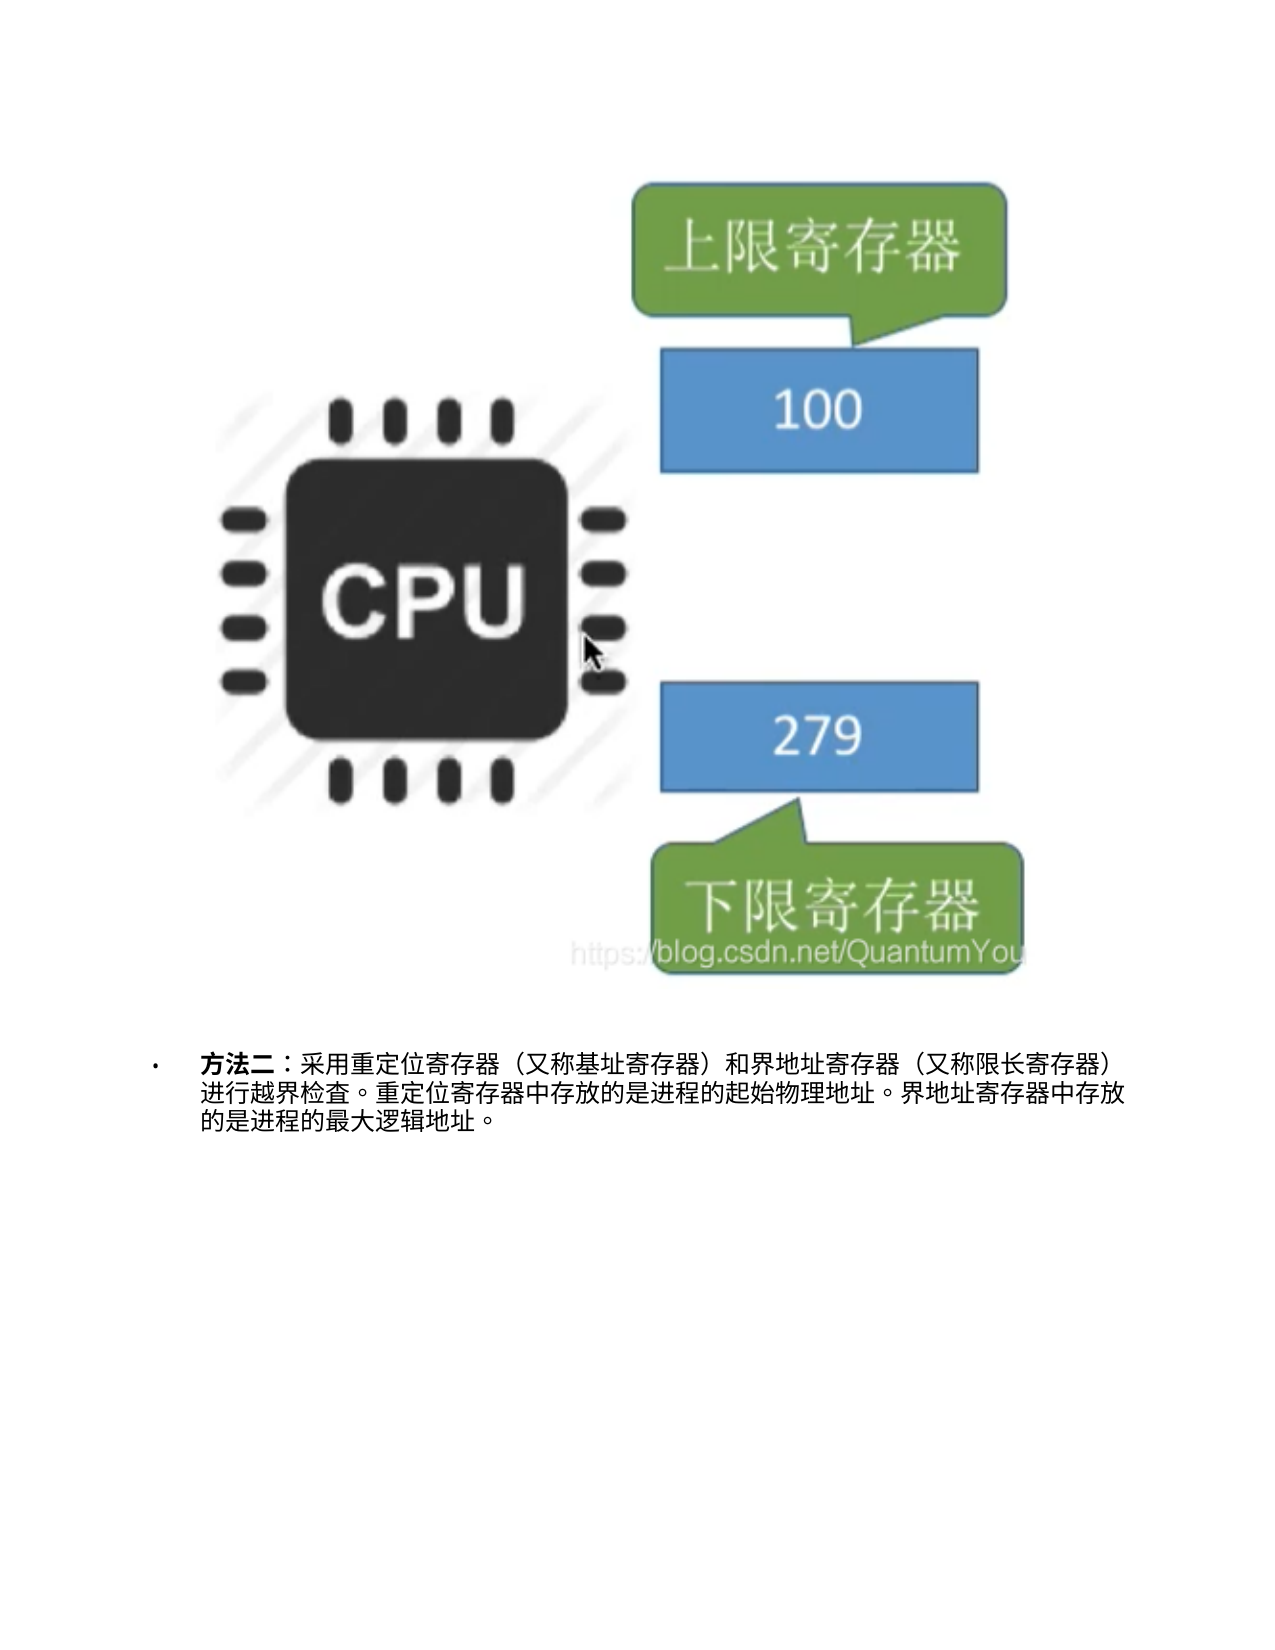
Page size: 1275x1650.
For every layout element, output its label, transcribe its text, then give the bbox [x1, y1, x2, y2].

list 方法二：采用重定位寄存器（又称基址寄存器）和界地址寄存器（又称限长寄存器）进行越界检査。重定位寄存器中存放的是进程的起始物理地址。界地址寄存器中存放的是进程的最大逻辑地址。 [150, 1051, 1125, 1137]
picture [168, 150, 1044, 989]
